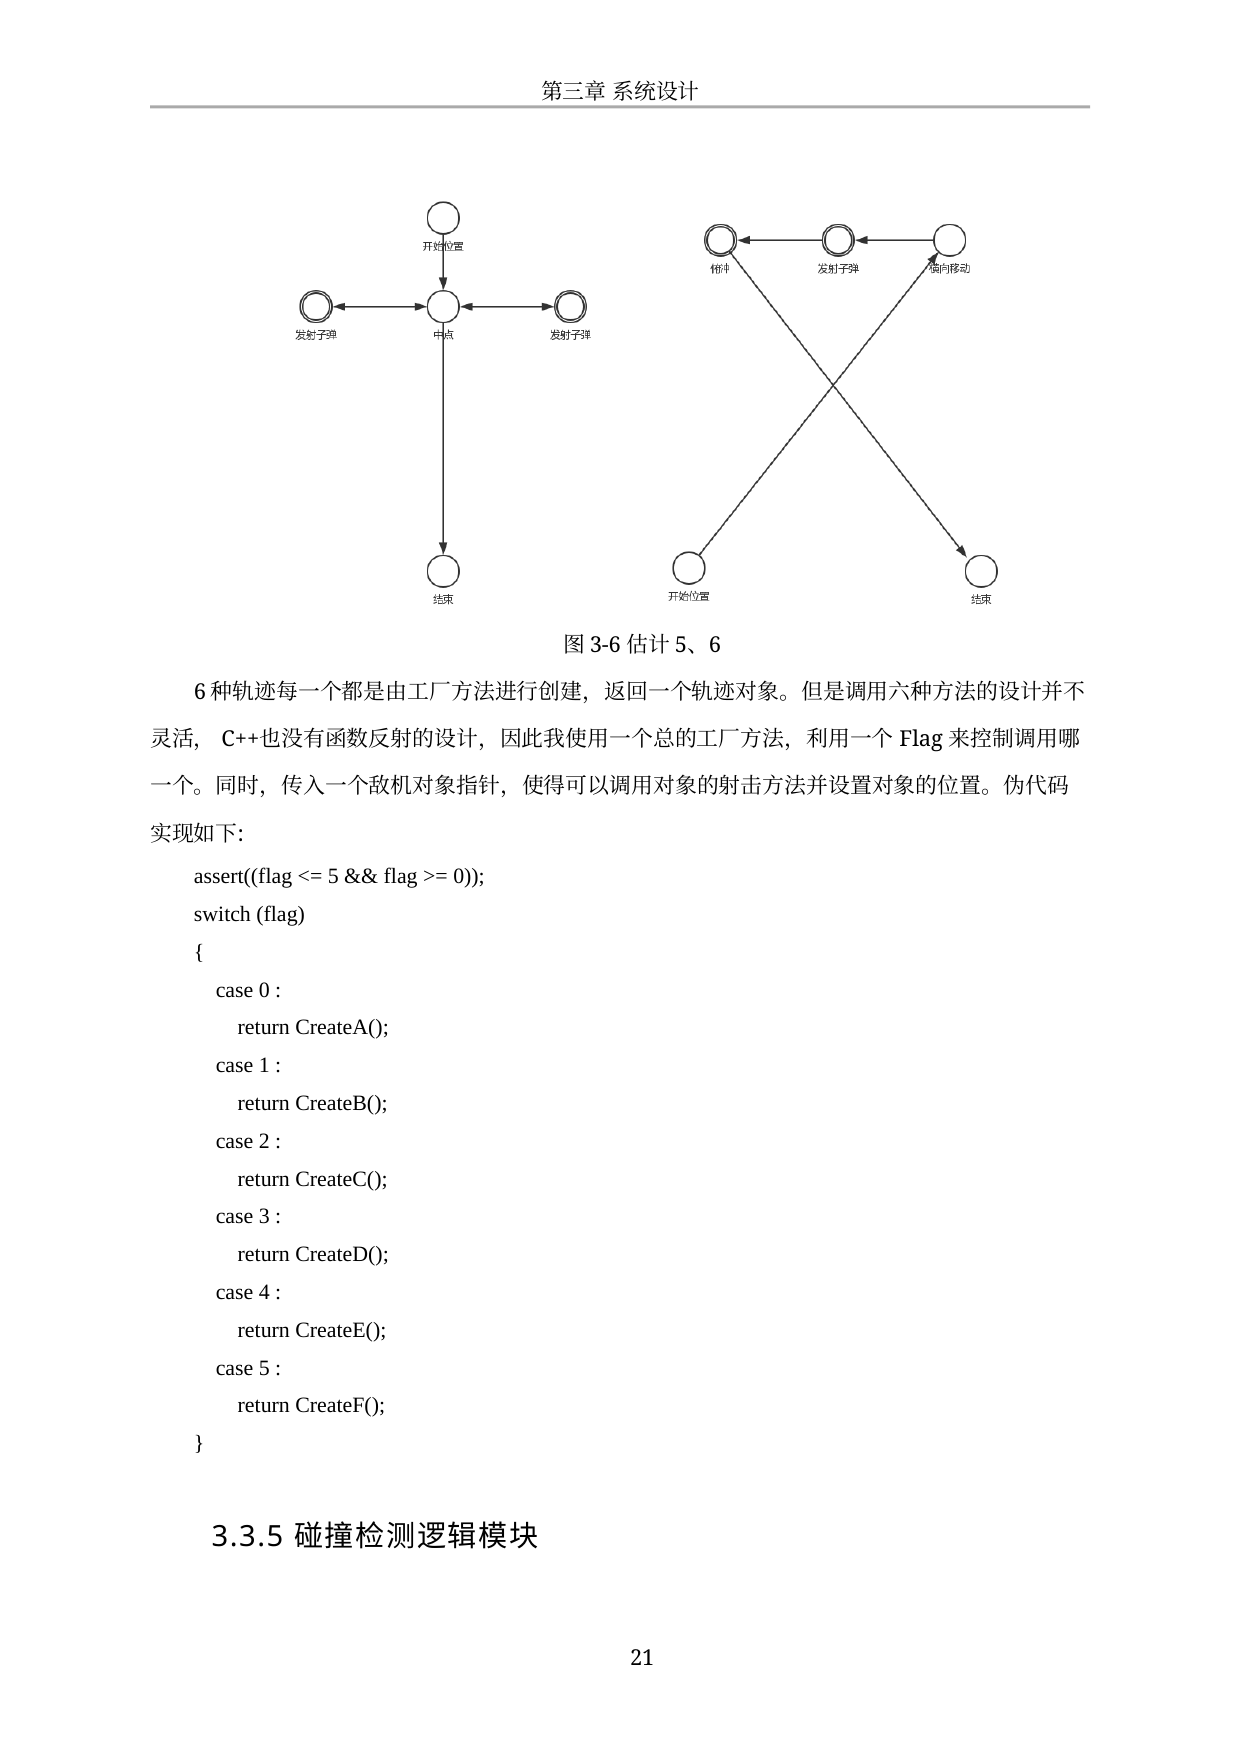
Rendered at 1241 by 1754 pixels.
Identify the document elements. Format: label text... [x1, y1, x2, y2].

text case 3 : [150, 1203, 1090, 1229]
text case 2 : [150, 1128, 1090, 1153]
text return CreateA(); [150, 1014, 1090, 1039]
text assert((flag <= 5 && flag >= 0)); [150, 863, 1090, 888]
text } [150, 1430, 1090, 1456]
text case 1 : [150, 1052, 1090, 1077]
subtitle 3.3.5 碰撞检测逻辑模块 [150, 1513, 1090, 1555]
text return CreateC(); [150, 1166, 1090, 1191]
text case 0 : [150, 977, 1090, 1002]
picture [262, 165, 1022, 612]
text 图3-6 估计5、6 [150, 627, 1090, 658]
text return CreateB(); [150, 1090, 1090, 1115]
text return CreateE(); [150, 1317, 1090, 1342]
text case 4 : [150, 1279, 1090, 1304]
text { [150, 939, 1090, 964]
text return CreateF(); [150, 1392, 1090, 1418]
text switch (flag) [150, 901, 1090, 926]
text case 5 : [150, 1355, 1090, 1380]
text 6种轨迹每一个都是由工厂方法进行创建，返回一个轨迹对象。但是调用六种方法的设计并不灵活， C++也没有函数反射的设计，因此我使用一个总的工厂方法，利用一个 Flag 来控制调用哪一个。同时，传入一个敌机对象指针，使得可以调用对象的射击方法并设置对象的位置。伪代码实现如下: [150, 674, 1090, 847]
text return CreateD(); [150, 1241, 1090, 1266]
